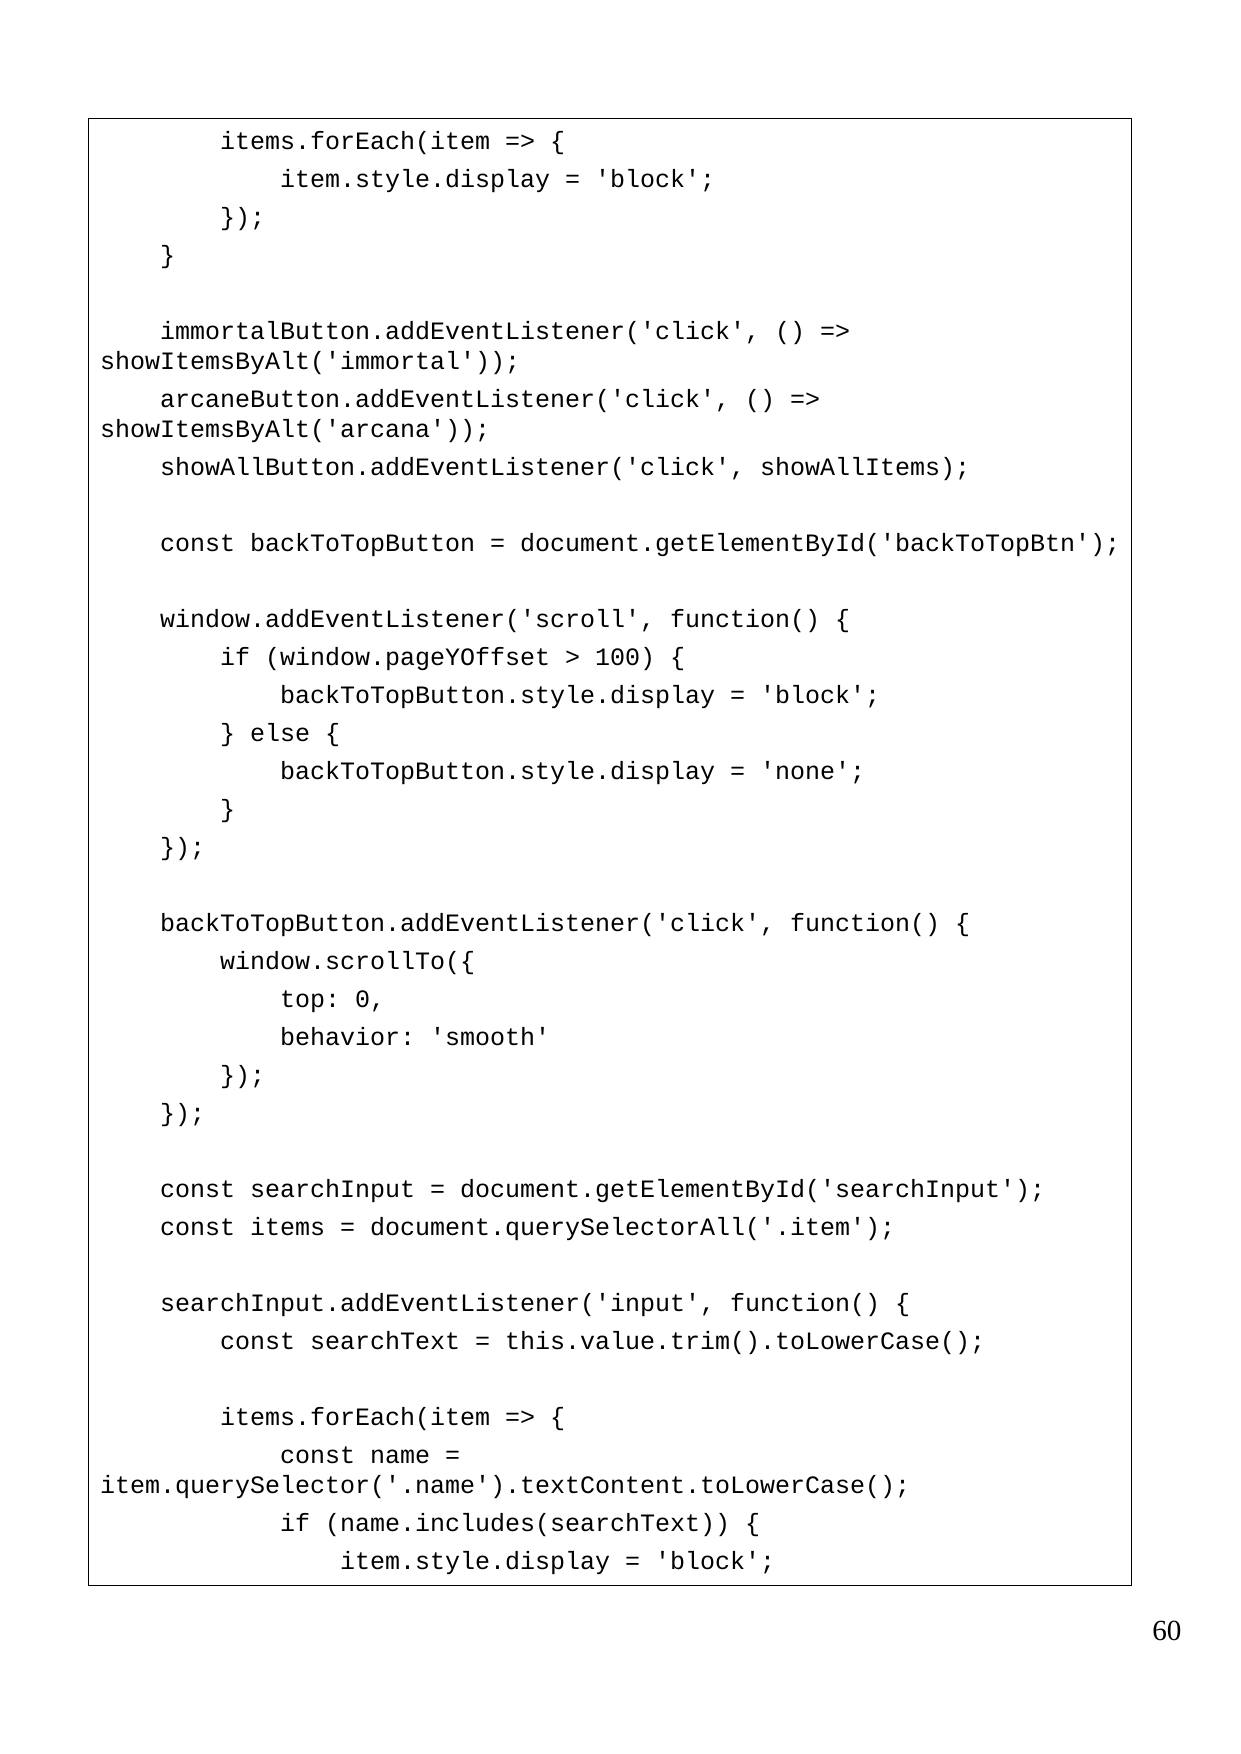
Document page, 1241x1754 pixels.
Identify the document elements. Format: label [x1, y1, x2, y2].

table_header [89, 119, 1131, 1585]
